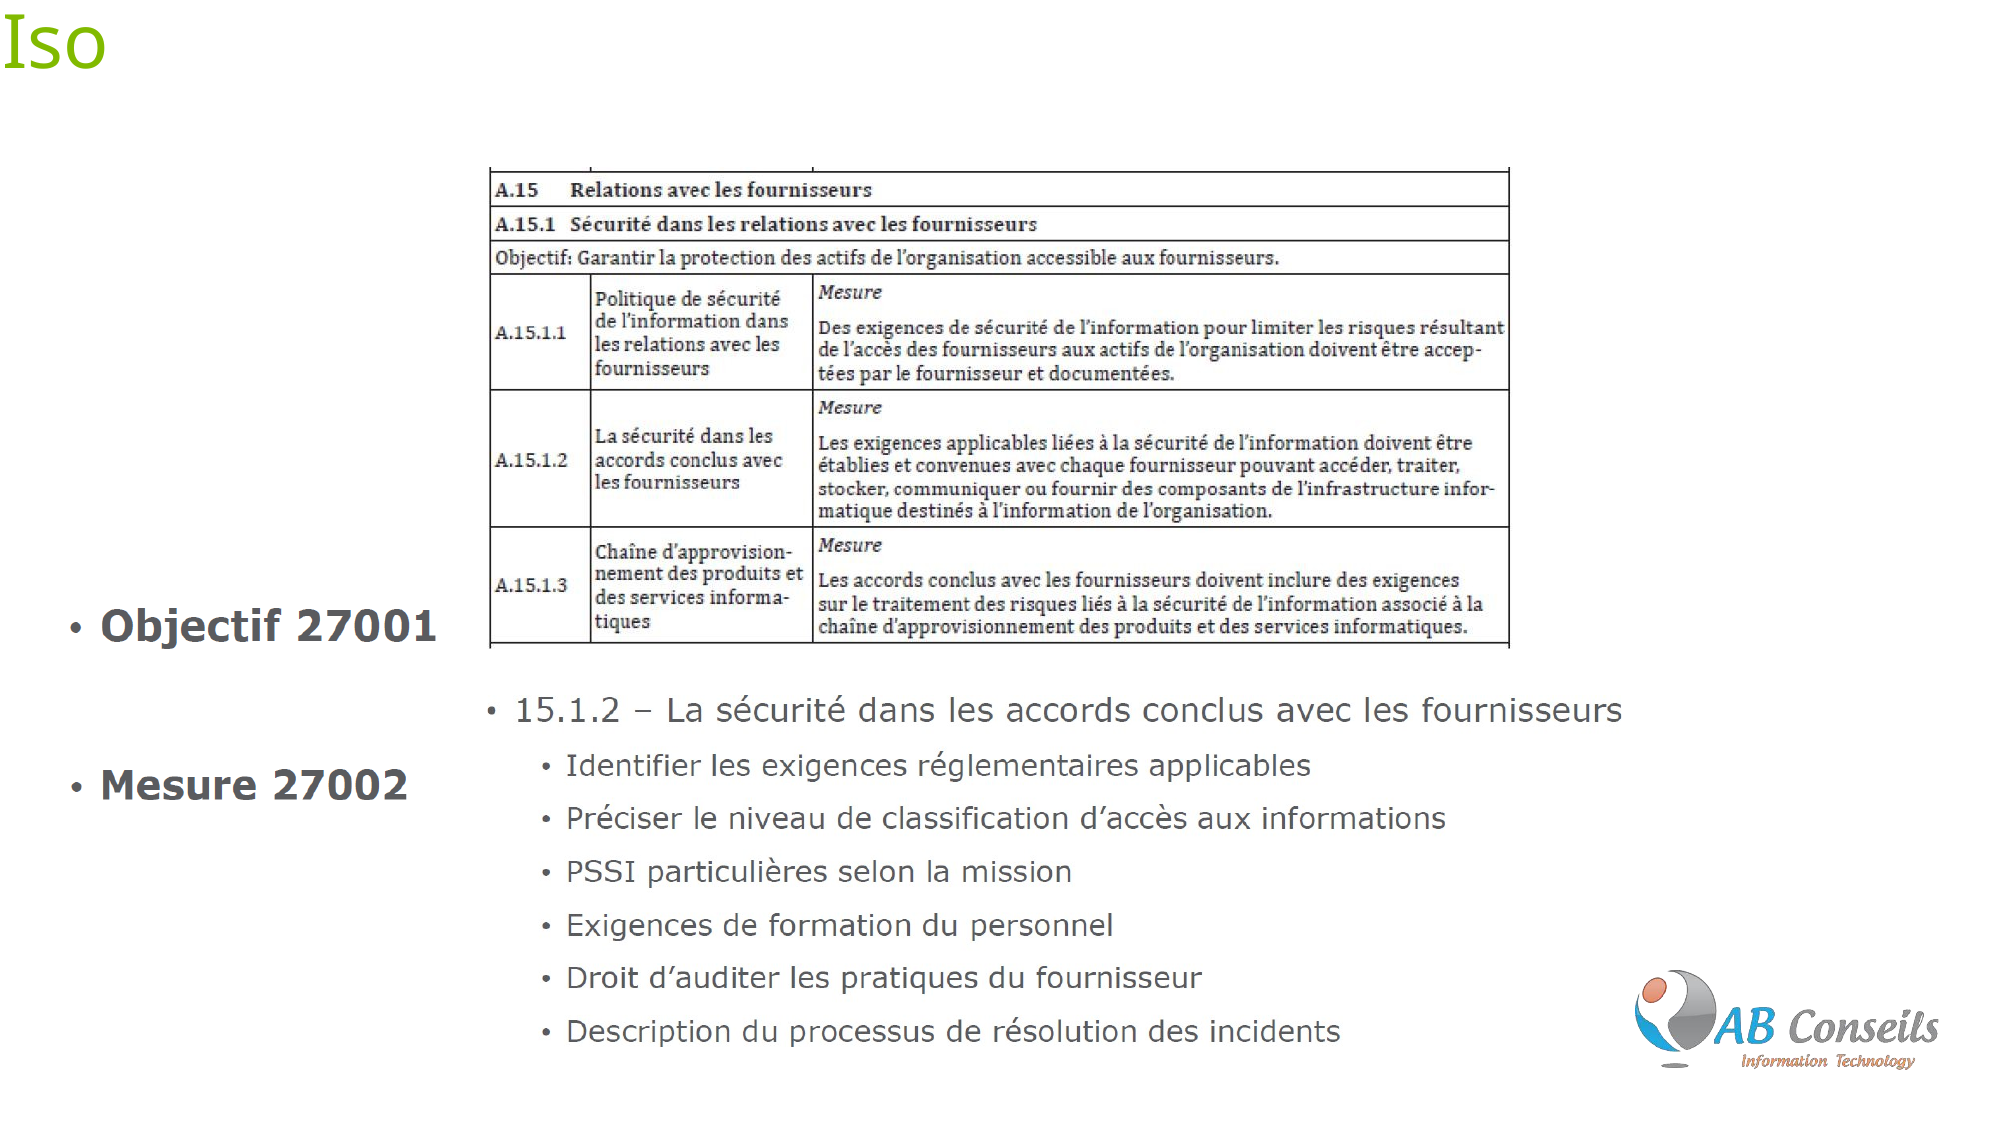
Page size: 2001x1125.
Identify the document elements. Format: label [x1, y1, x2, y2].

picture [1635, 970, 1939, 1070]
picture [487, 695, 1622, 1047]
picture [487, 167, 1513, 649]
picture [70, 769, 407, 800]
picture [69, 608, 436, 649]
